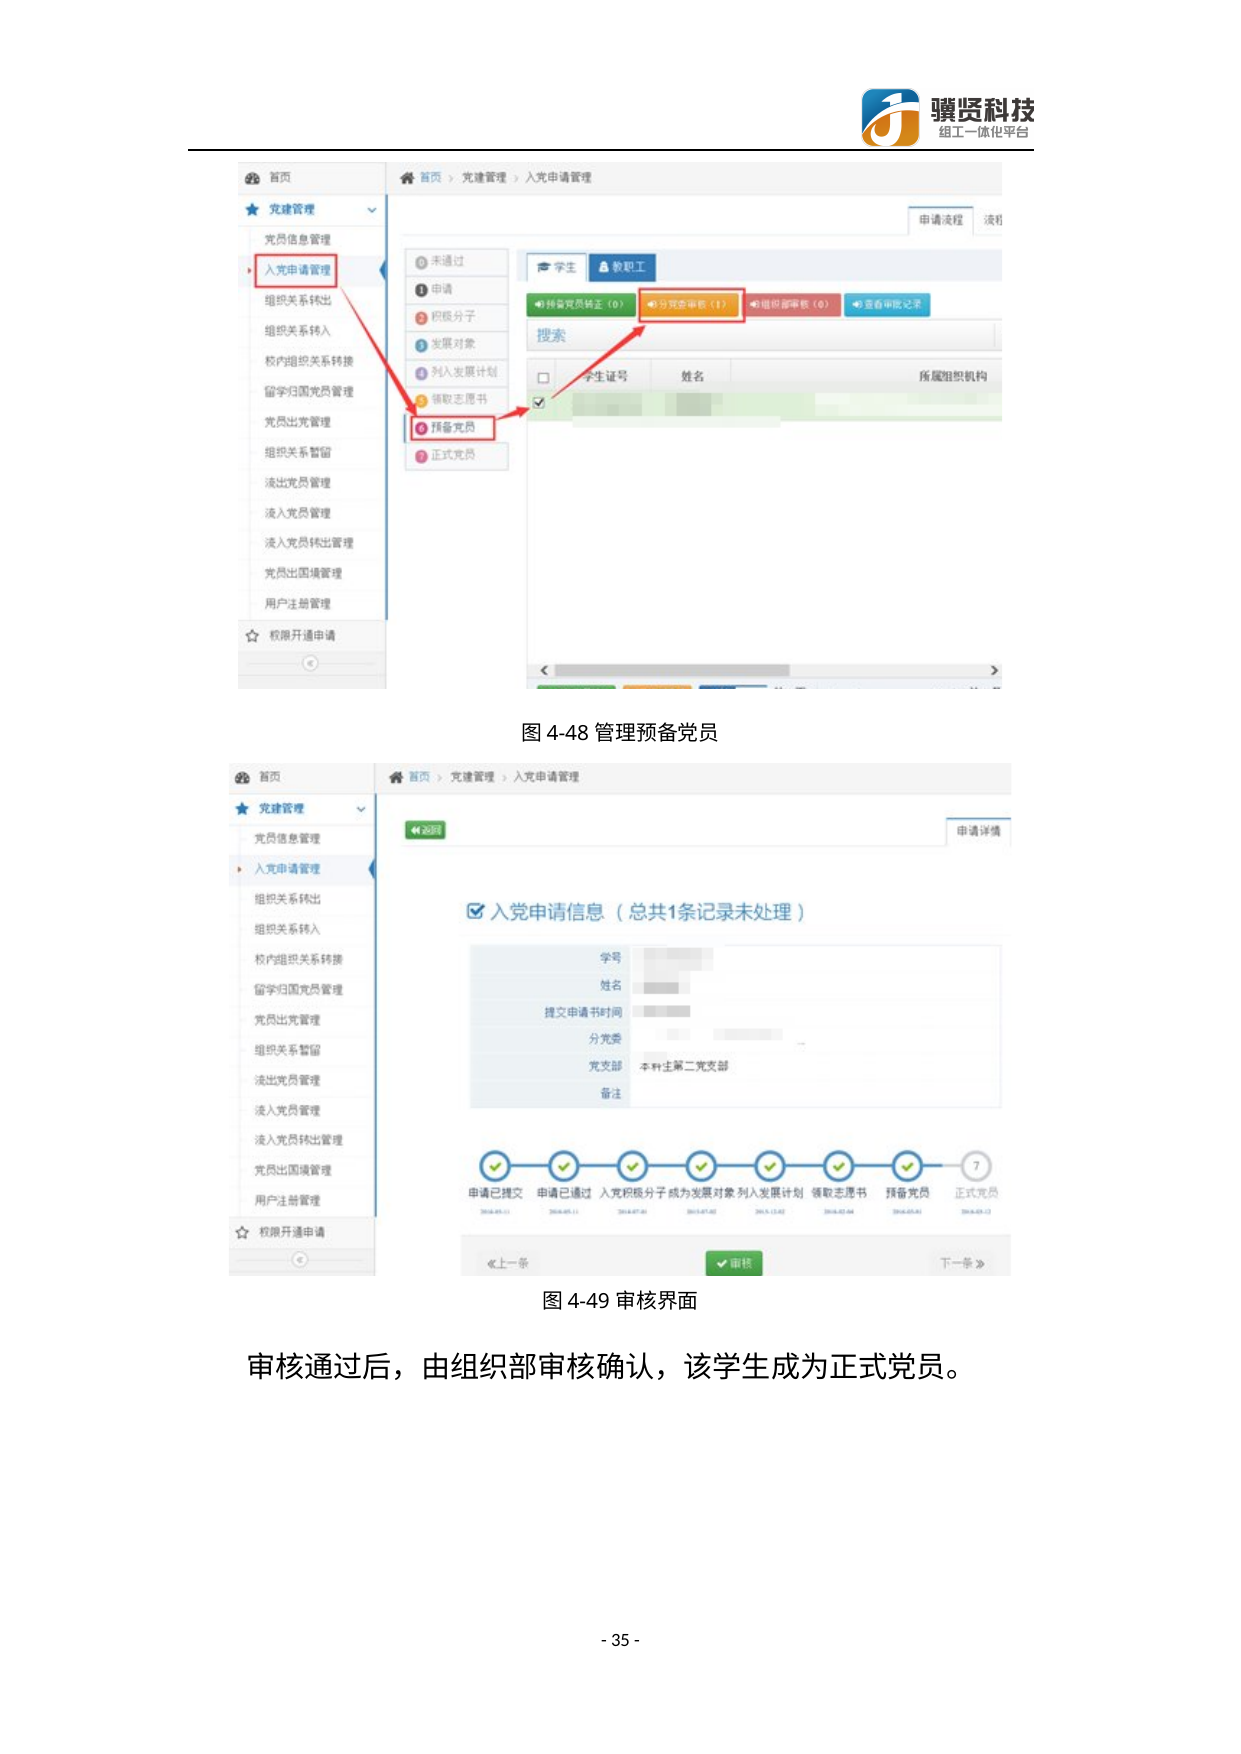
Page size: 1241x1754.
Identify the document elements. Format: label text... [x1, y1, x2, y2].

picture [238, 162, 1003, 689]
picture [861, 88, 1034, 147]
text 审核通过后，由组织部审核确认，该学生成为正式党员。 [187, 1332, 1053, 1397]
picture [228, 763, 1012, 1276]
